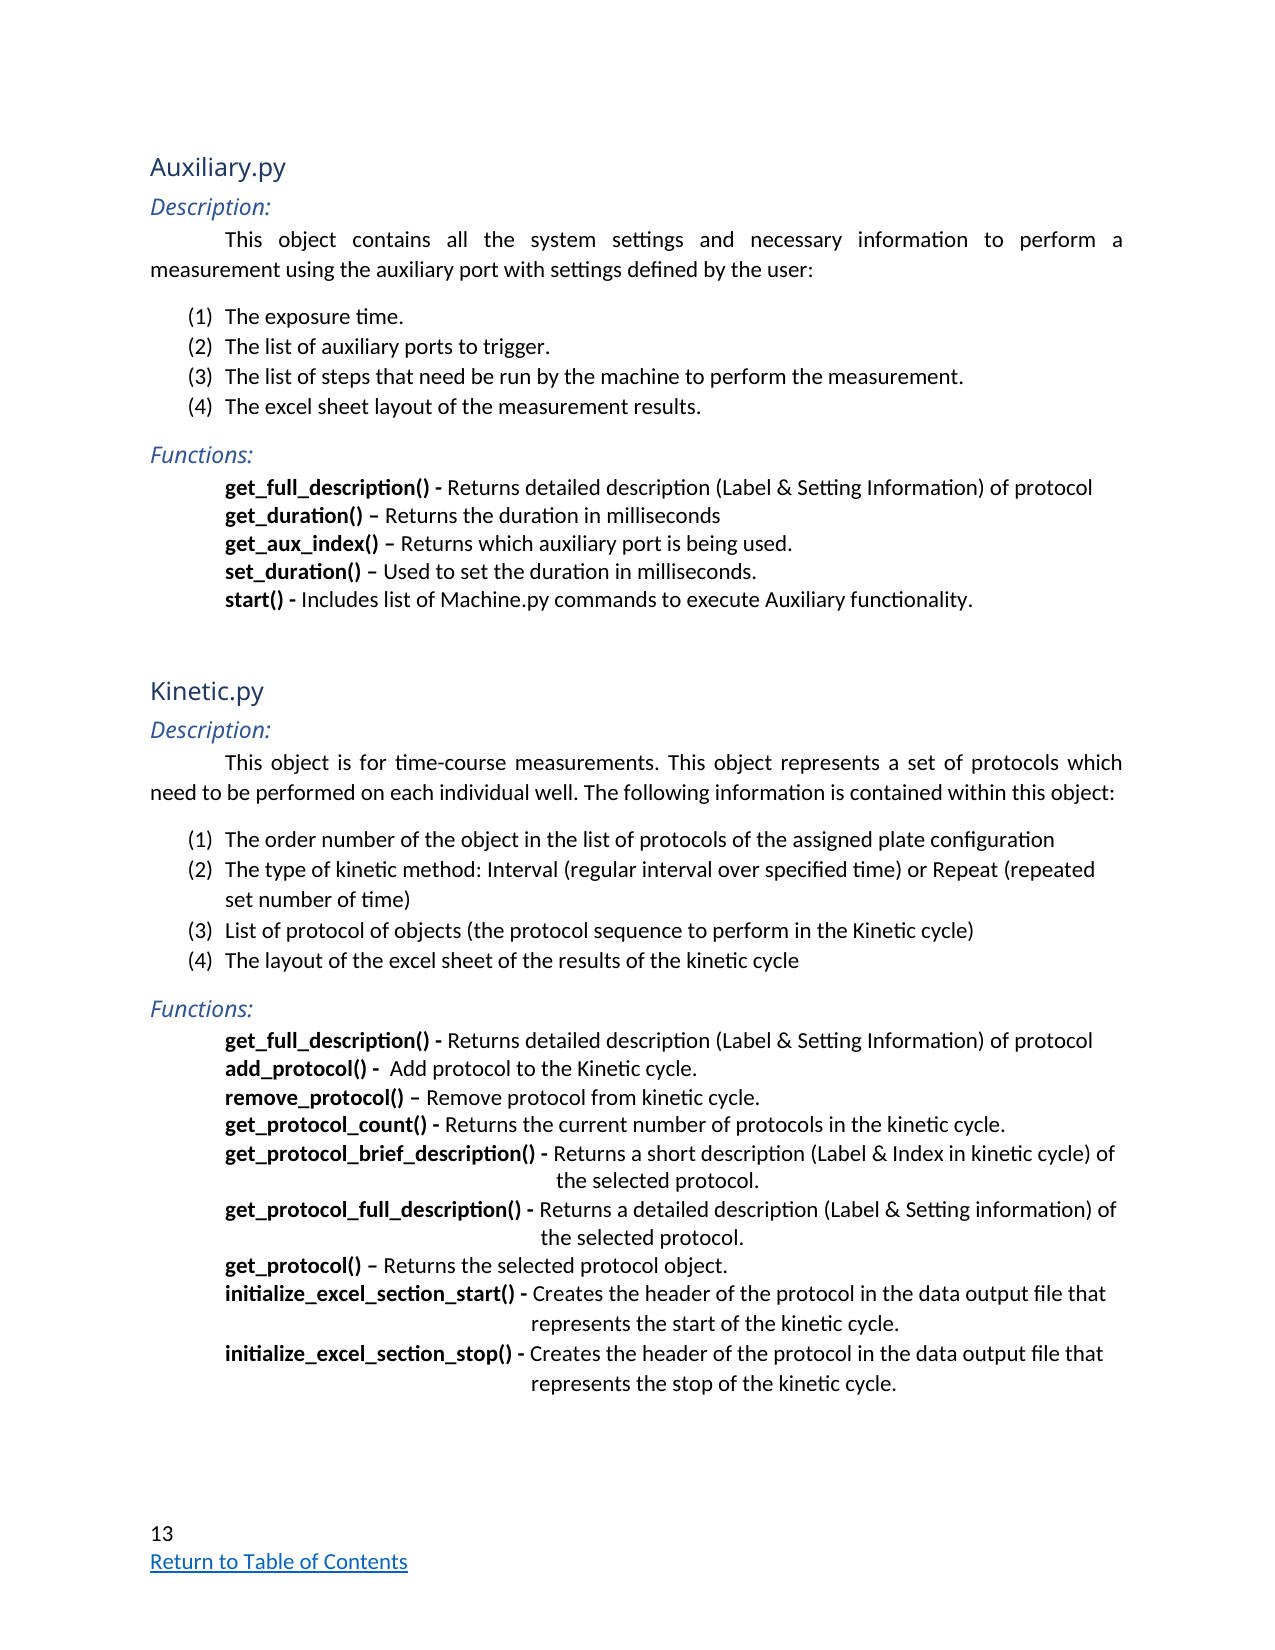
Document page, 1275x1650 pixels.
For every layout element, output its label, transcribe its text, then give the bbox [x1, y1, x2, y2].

list The exposure time. [187, 302, 1125, 330]
text get_full_description() - Returns detailed description (Label & Setting Information) of protocol [150, 473, 1125, 501]
text add_protocol() - Add protocol to the Kinetic cycle. [150, 1054, 1125, 1083]
list The order number of the object in the list of protocols of the assigned plate configuration [187, 825, 1125, 853]
subtitle Kinetic.py [150, 673, 1125, 707]
text This object contains all the system settings and necessary information to perform a measurement using the auxiliary port with settings defined by the user: [150, 225, 1125, 283]
list The layout of the excel sheet of the results of the kinetic cycle [187, 946, 1125, 974]
text get_protocol_count() - Returns the current number of protocols in the kinetic cycle. [150, 1111, 1125, 1139]
subtitle Functions: [150, 439, 1125, 471]
text remove_protocol() – Remove protocol from kinetic cycle. [150, 1083, 1125, 1111]
subtitle Auxiliary.py [150, 150, 1125, 184]
subtitle Description: [150, 191, 1125, 222]
list The list of steps that need be run by the machine to perform the measurement. [187, 362, 1125, 390]
text get_duration() – Returns the duration in milliseconds [150, 501, 1125, 529]
text This object is for time-course measurements. This object represents a set of protocols which need to be performed on each individual well. The following information is contained within this object: [150, 748, 1125, 806]
text get_full_description() - Returns detailed description (Label & Setting Information) of protocol [150, 1027, 1125, 1054]
list The list of auxiliary ports to trigger. [187, 332, 1125, 360]
subtitle Functions: [150, 993, 1125, 1024]
text start() - Includes list of Machine.py commands to execute Auxiliary functionality. [150, 585, 1125, 613]
text initialize_excel_section_start() - Creates the header of the protocol in the data output file that represents the start of the kinetic cycle. initialize_excel_section_stop() - Creates the header of the protocol in the data output file that represents the stop of the kinetic cycle. [150, 1279, 1125, 1397]
list The excel sheet layout of the measurement results. [187, 392, 1125, 420]
list The type of kinetic method: Interval (regular interval over specified time) or Repeat (repeated set number of time) [187, 855, 1125, 913]
text set_duration() – Used to set the duration in milliseconds. [150, 557, 1125, 585]
text get_protocol_brief_description() - Returns a short description (Label & Index in kinetic cycle) of the selected protocol. [150, 1139, 1125, 1195]
text get_protocol_full_description() - Returns a detailed description (Label & Setting information) of the selected protocol. [150, 1195, 1125, 1251]
text get_protocol() – Returns the selected protocol object. [150, 1251, 1125, 1279]
list List of protocol of objects (the protocol sequence to perform in the Kinetic cycle) [187, 916, 1125, 944]
subtitle Description: [150, 714, 1125, 746]
text get_aux_index() – Returns which auxiliary port is being used. [150, 529, 1125, 557]
